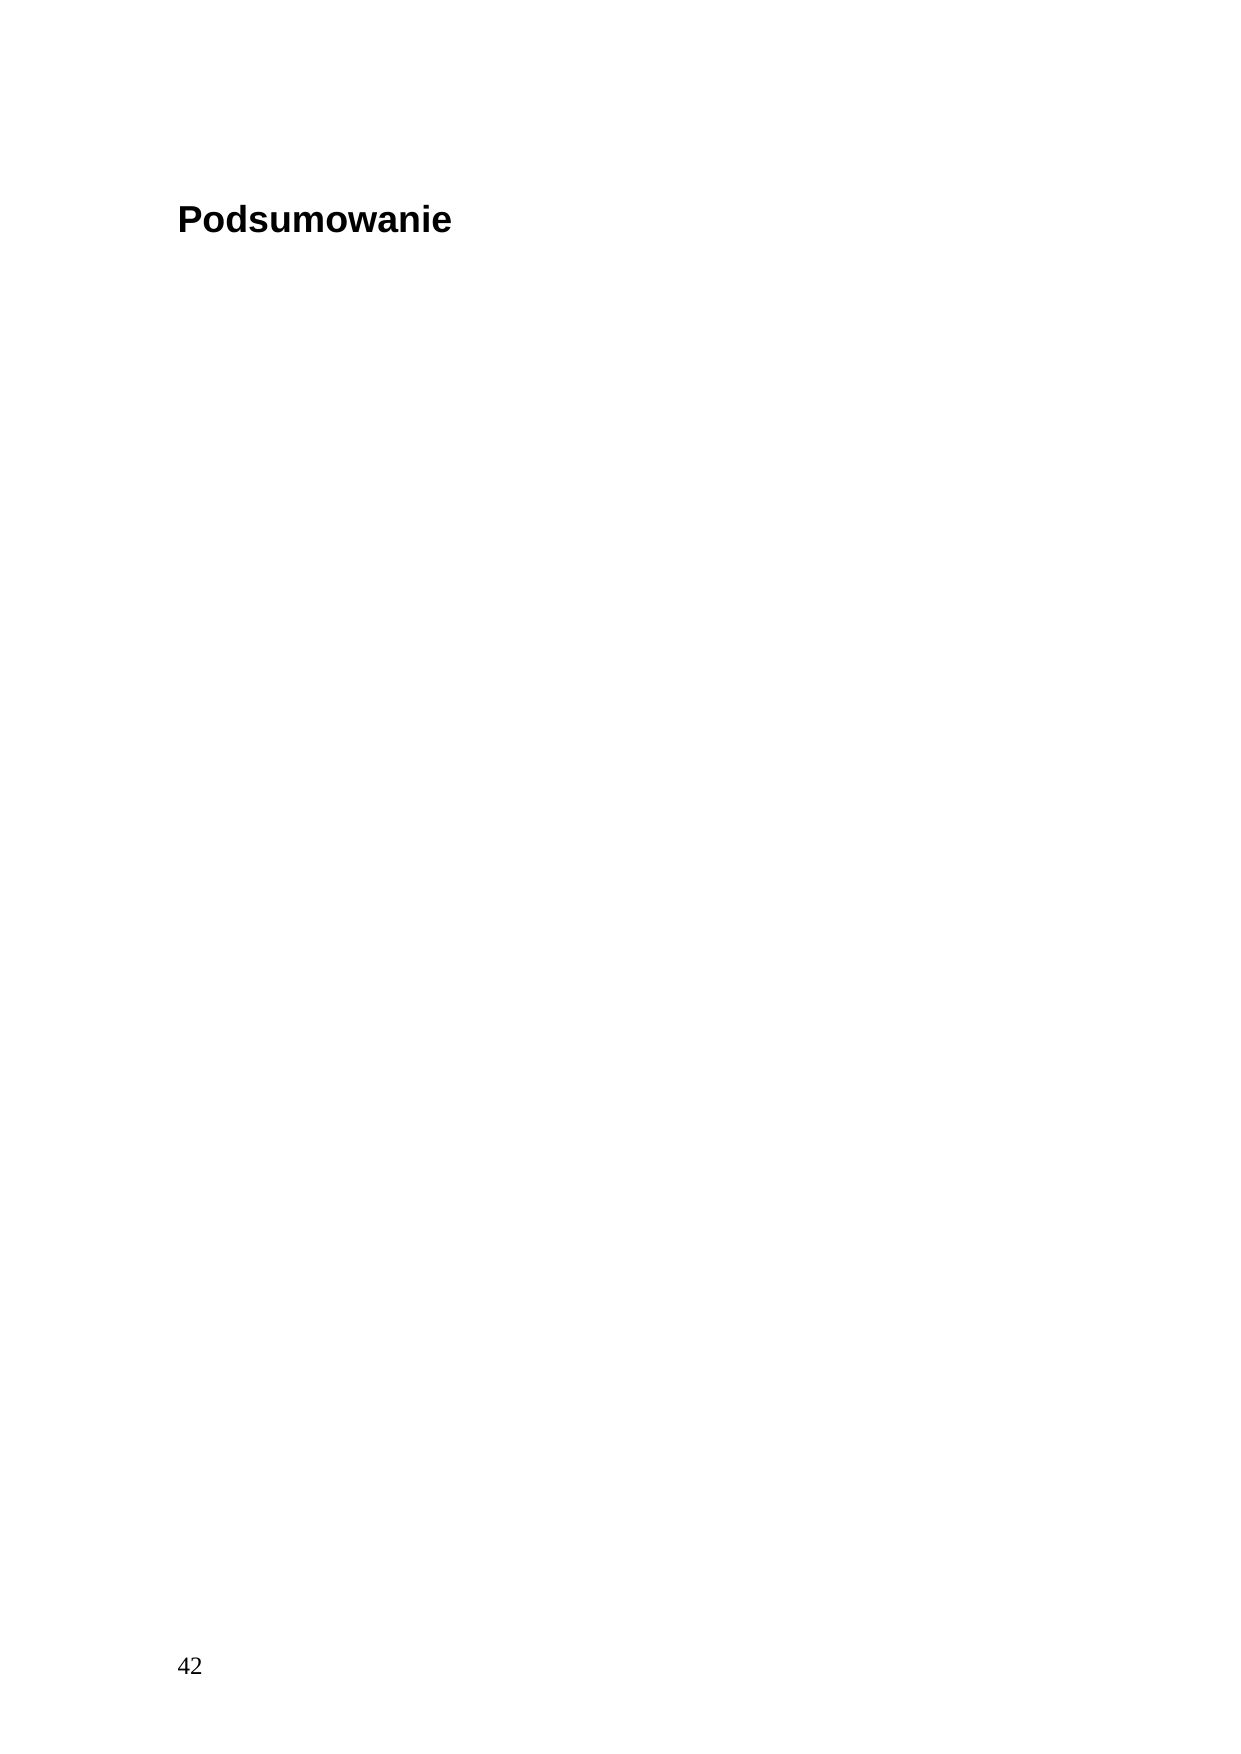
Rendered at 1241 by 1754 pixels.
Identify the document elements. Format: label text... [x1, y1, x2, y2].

subtitle Podsumowanie [177, 198, 1122, 241]
